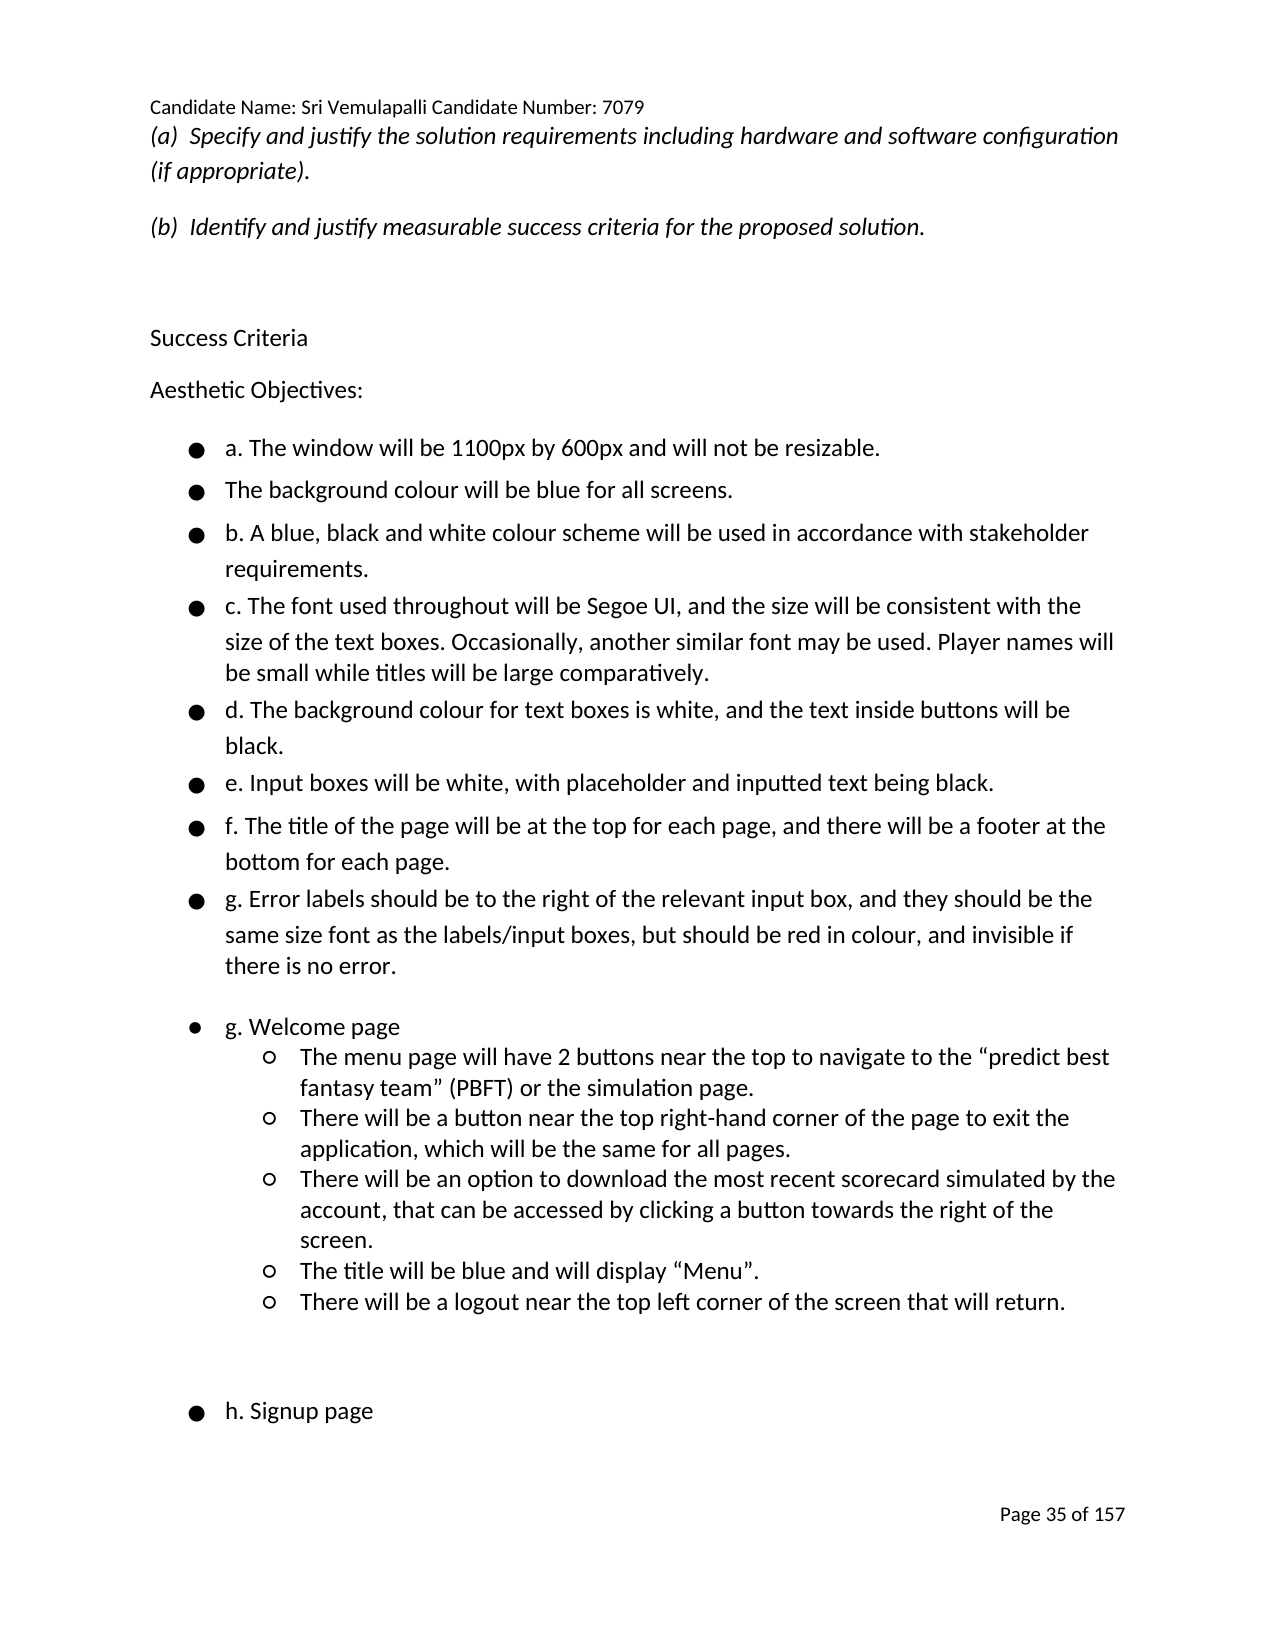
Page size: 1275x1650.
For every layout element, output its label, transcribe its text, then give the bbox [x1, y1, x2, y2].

list There will be a logout near the top left corner of the screen that will return. [262, 1286, 1125, 1316]
list f. The title of the page will be at the top for each page, and there will be a footer at the bottom for each page. [187, 803, 1125, 877]
list The menu page will have 2 buttons near the top to navigate to the “predict best fantasy team” (PBFT) or the simulation page. [262, 1042, 1125, 1103]
text (a) Specify and justify the solution requirements including hardware and software configuration (if appropriate). [150, 120, 1125, 186]
list a. The window will be 1100px by 600px and will not be resizable. [187, 425, 1125, 468]
list b. A blue, black and white colour scheme will be used in accordance with stakeholder requirements. [187, 511, 1125, 584]
list e. Input boxes will be white, with placeholder and inputted text being black. [187, 761, 1125, 803]
list d. The background colour for text boxes is white, and the text inside buttons will be black. [187, 688, 1125, 761]
list The background colour will be blue for all screens. [187, 468, 1125, 511]
text (b) Identify and justify measurable success criteria for the proposed solution. [150, 211, 1125, 241]
list g. Welcome page [187, 1011, 1125, 1042]
text Aesthetic Objectives: [150, 374, 1125, 404]
text Success Criteria [150, 322, 1125, 353]
list h. Signup page [187, 1388, 1125, 1431]
list There will be an option to download the most recent scorecard simulated by the account, that can be accessed by clicking a button towards the right of the screen. [262, 1164, 1125, 1255]
list The title will be blue and will display “Menu”. [262, 1255, 1125, 1286]
list g. Error labels should be to the right of the relevant input box, and they should be the same size font as the labels/input boxes, but should be red in colour, and invisible if there is no error. [187, 877, 1125, 981]
list c. The font used throughout will be Segoe UI, and the size will be consistent with the size of the text boxes. Occasionally, another similar font may be used. Player names will be small while titles will be large comparatively. [187, 584, 1125, 688]
list There will be a button near the top right-hand corner of the page to exit the application, which will be the same for all pages. [262, 1103, 1125, 1164]
